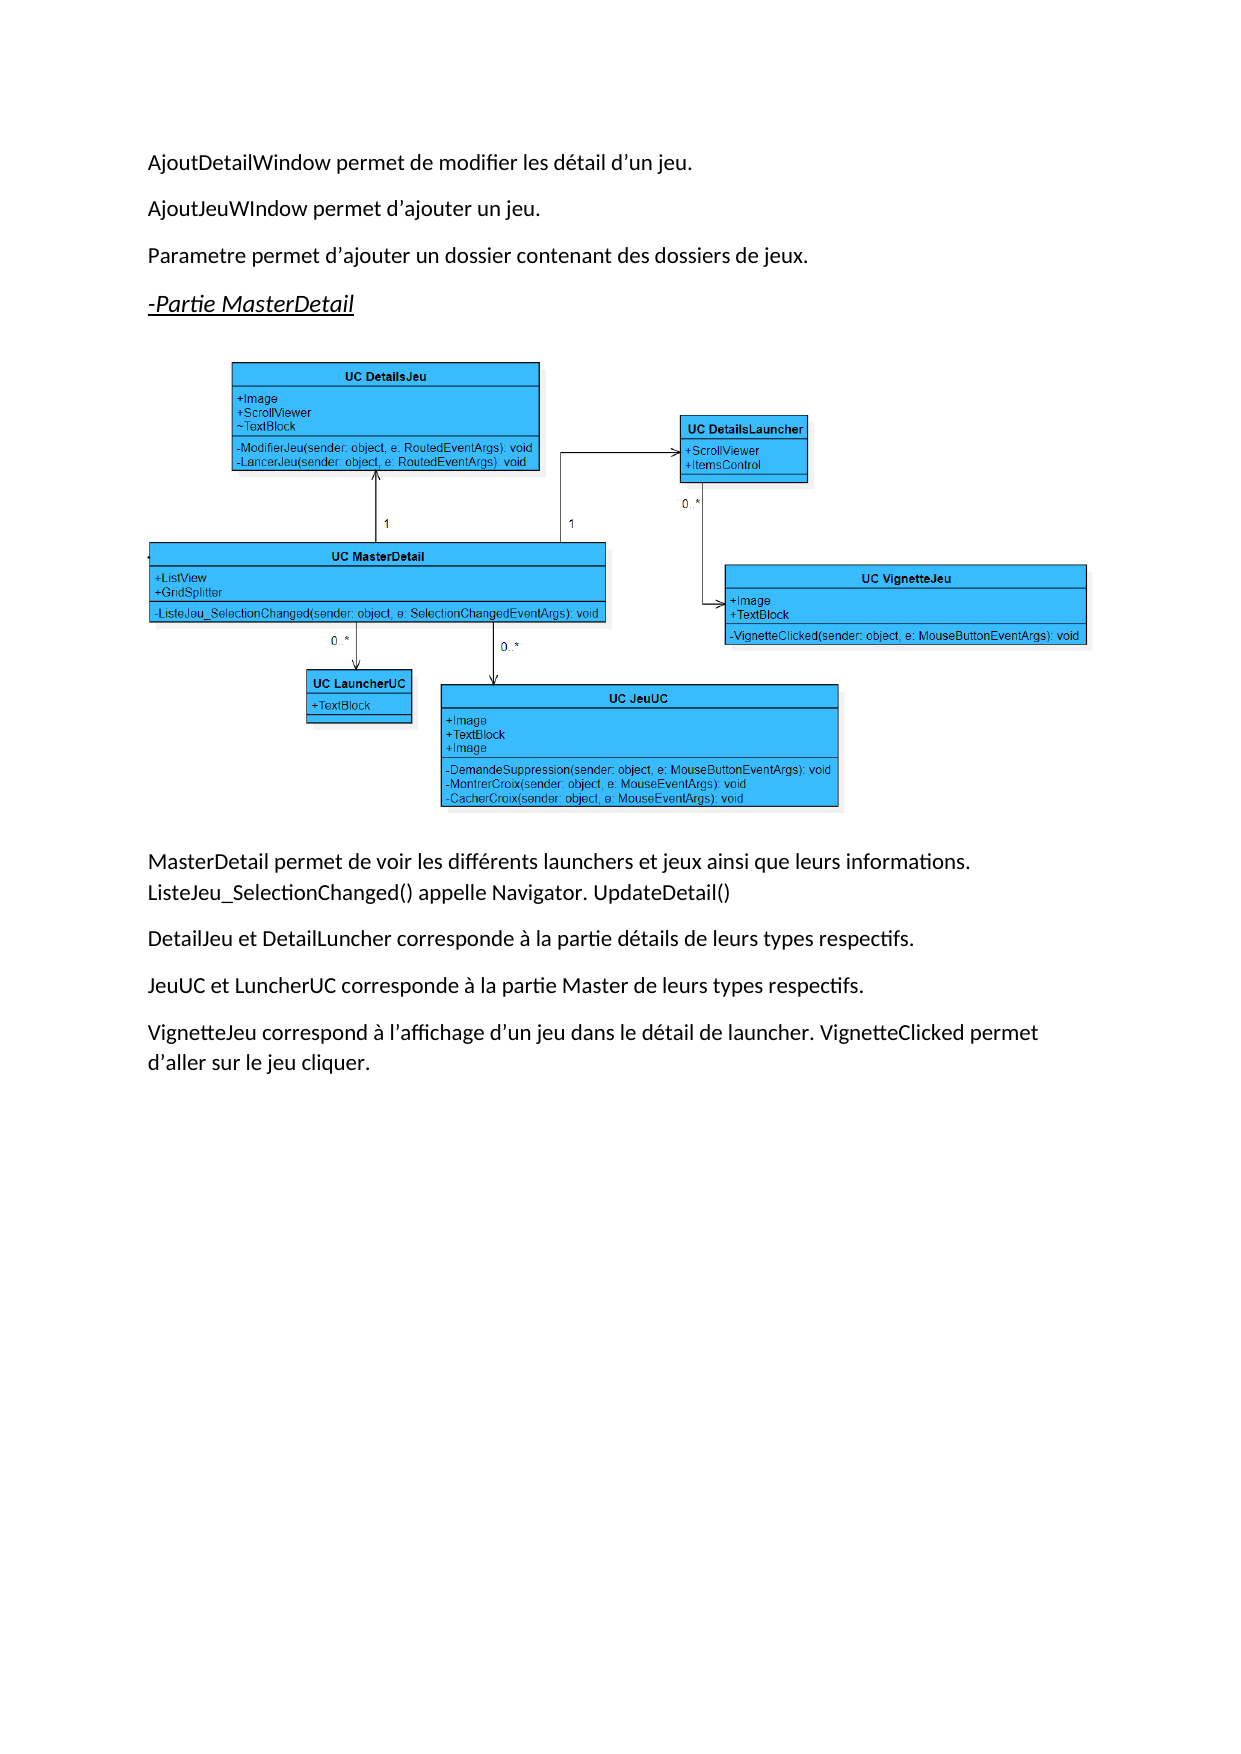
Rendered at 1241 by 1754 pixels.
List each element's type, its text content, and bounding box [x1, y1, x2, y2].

text AjoutJeuWIndow permet d’ajouter un jeu. [148, 194, 1093, 222]
text MasterDetail permet de voir les différents launchers et jeux ainsi que leurs informations. ListeJeu_SelectionChanged() appelle Navigator. UpdateDetail() [148, 847, 1093, 906]
text JeuUC et LuncherUC corresponde à la partie Master de leurs types respectifs. [148, 971, 1093, 999]
picture [147, 321, 1093, 829]
text -Partie MasterDetail [148, 288, 1093, 321]
text VignetteJeu correspond à l’affichage d’un jeu dans le détail de launcher. VignetteClicked permet d’aller sur le jeu cliquer. [148, 1018, 1093, 1076]
text AjoutDetailWindow permet de modifier les détail d’un jeu. [148, 148, 1093, 176]
text Parametre permet d’ajouter un dossier contenant des dossiers de jeux. [148, 241, 1093, 269]
text DetailJeu et DetailLuncher corresponde à la partie détails de leurs types respectifs. [148, 924, 1093, 952]
